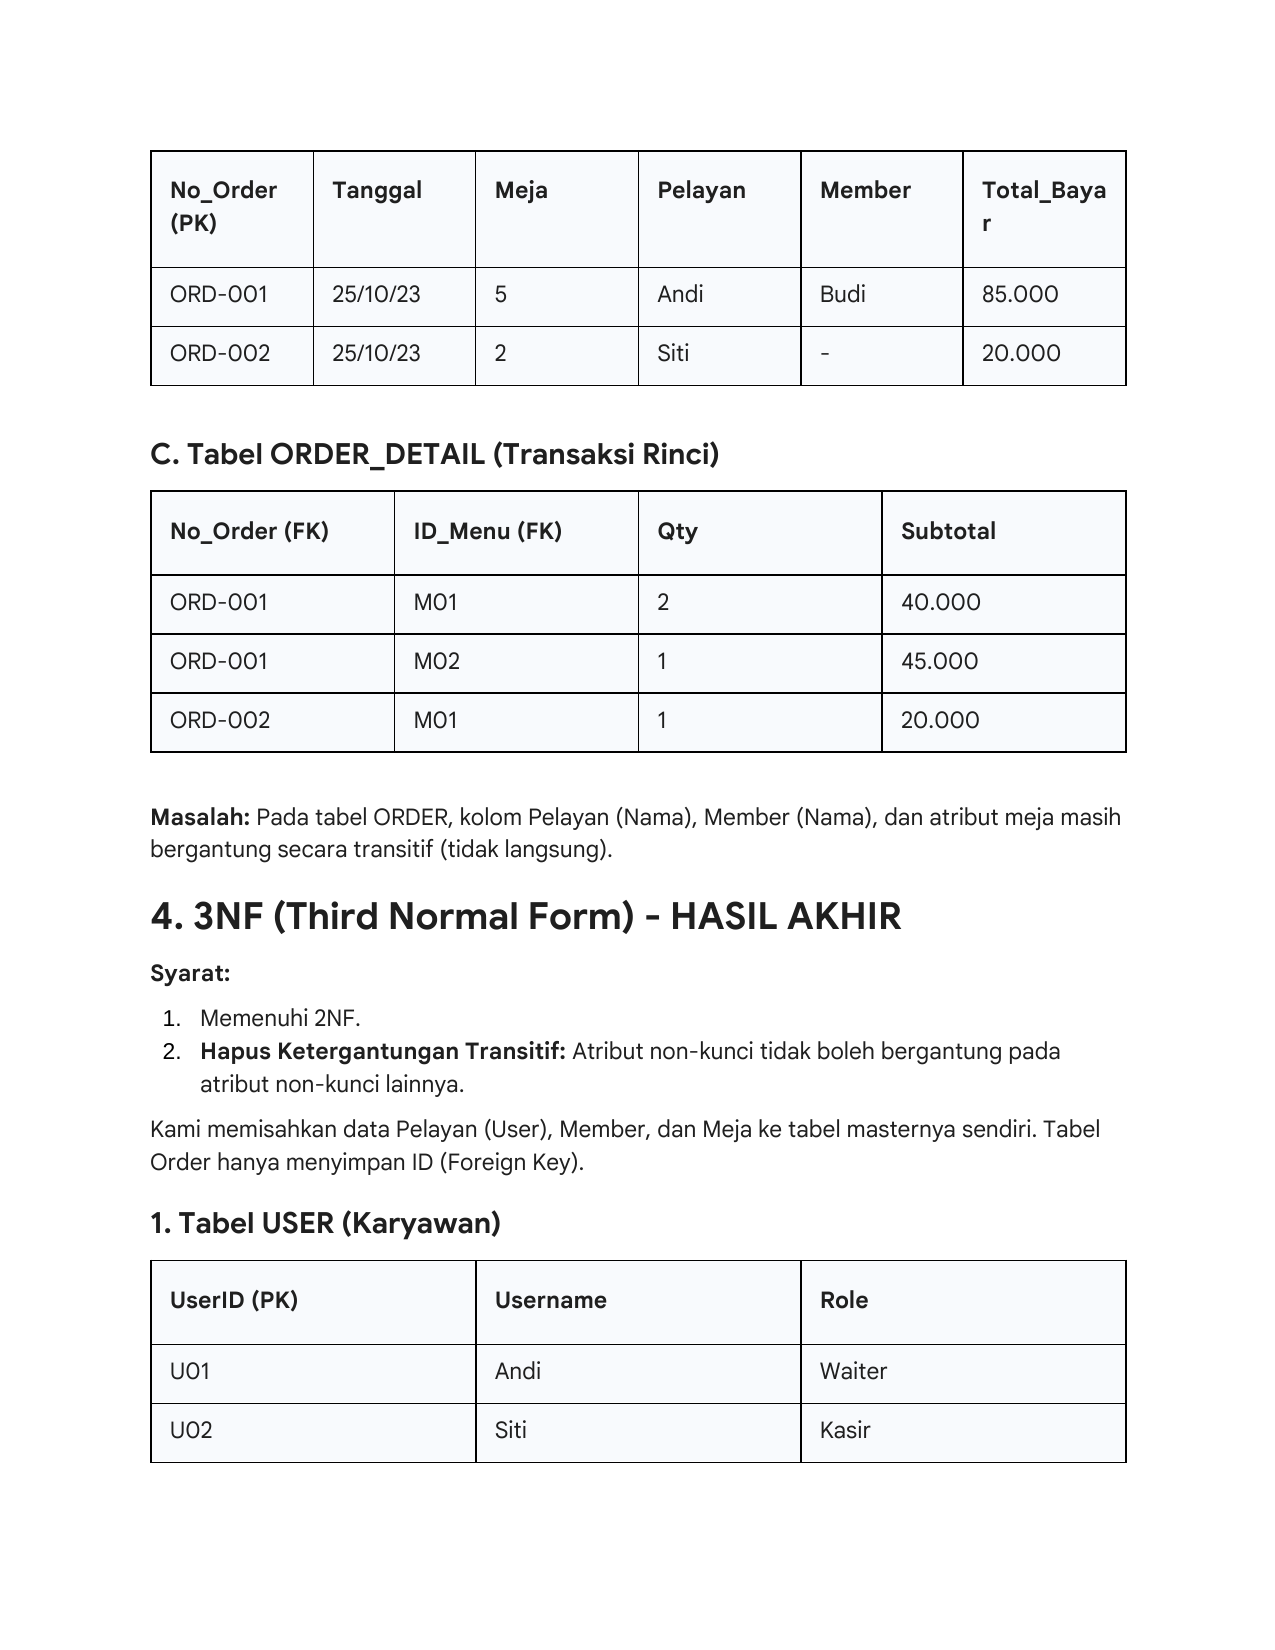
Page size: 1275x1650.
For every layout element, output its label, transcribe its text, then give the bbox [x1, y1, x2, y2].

table_cell U02 [152, 1404, 475, 1461]
table_header No_Order (FK) [152, 492, 394, 574]
table_header Meja [476, 152, 638, 267]
table_cell ORD-001 [152, 576, 394, 633]
text Masalah: Pada tabel ORDER, kolom Pelayan (Nama), Member (Nama), dan atribut meja masih bergantung secara transitif (tidak langsung). [150, 803, 1125, 864]
table_cell M01 [395, 694, 638, 751]
list Hapus Ketergantungan Transitif: Atribut non-kunci tidak boleh bergantung pada atribut non-kunci lainnya. [162, 1037, 1125, 1098]
table_header Subtotal [883, 492, 1125, 574]
table_cell - [802, 327, 962, 384]
table_header ID_Menu (FK) [395, 492, 638, 574]
table_cell 20.000 [883, 694, 1125, 751]
table_cell 45.000 [883, 635, 1125, 692]
table_cell M01 [395, 576, 638, 633]
subtitle 4. 3NF (Third Normal Form) - HASIL AKHIR [150, 893, 1125, 940]
text Syarat: [150, 959, 1125, 988]
text Kami memisahkan data Pelayan (User), Member, dan Meja ke tabel masternya sendiri. Tabel Order hanya menyimpan ID (Foreign Key). [150, 1115, 1125, 1176]
table_cell ORD-002 [152, 327, 313, 384]
table_header Qty [639, 492, 881, 574]
list Memenuhi 2NF. [162, 1004, 1125, 1033]
table_header Pelayan [639, 152, 800, 267]
table_header UserID (PK) [152, 1261, 475, 1343]
table_cell 1 [639, 694, 881, 751]
table_header No_Order (PK) [152, 152, 313, 267]
table_cell 85.000 [964, 268, 1125, 326]
table_header Total_Bayar [964, 152, 1125, 267]
table_cell 40.000 [883, 576, 1125, 633]
table_cell ORD-001 [152, 635, 394, 692]
table_cell 1 [639, 635, 881, 692]
table_cell Andi [477, 1345, 800, 1402]
table_cell 20.000 [964, 327, 1125, 384]
table_header Role [802, 1261, 1125, 1343]
table_cell 5 [476, 268, 638, 326]
table_cell Andi [639, 268, 800, 326]
table_header Member [802, 152, 962, 267]
subtitle C. Tabel ORDER_DETAIL (Transaksi Rinci) [150, 436, 1125, 473]
table_cell 2 [639, 576, 881, 633]
table_cell 2 [476, 327, 638, 384]
table_header Tanggal [314, 152, 475, 267]
table_cell Siti [477, 1404, 800, 1461]
table_cell ORD-001 [152, 268, 313, 326]
table_cell 25/10/23 [314, 327, 475, 384]
subtitle 1. Tabel USER (Karyawan) [150, 1205, 1125, 1242]
table_cell ORD-002 [152, 694, 394, 751]
table_cell Budi [802, 268, 962, 326]
table_cell Kasir [802, 1404, 1125, 1461]
table_header Username [477, 1261, 800, 1343]
table_cell 25/10/23 [314, 268, 475, 326]
table_cell M02 [395, 635, 638, 692]
table_cell U01 [152, 1345, 475, 1402]
table_cell Waiter [802, 1345, 1125, 1402]
table_cell Siti [639, 327, 800, 384]
